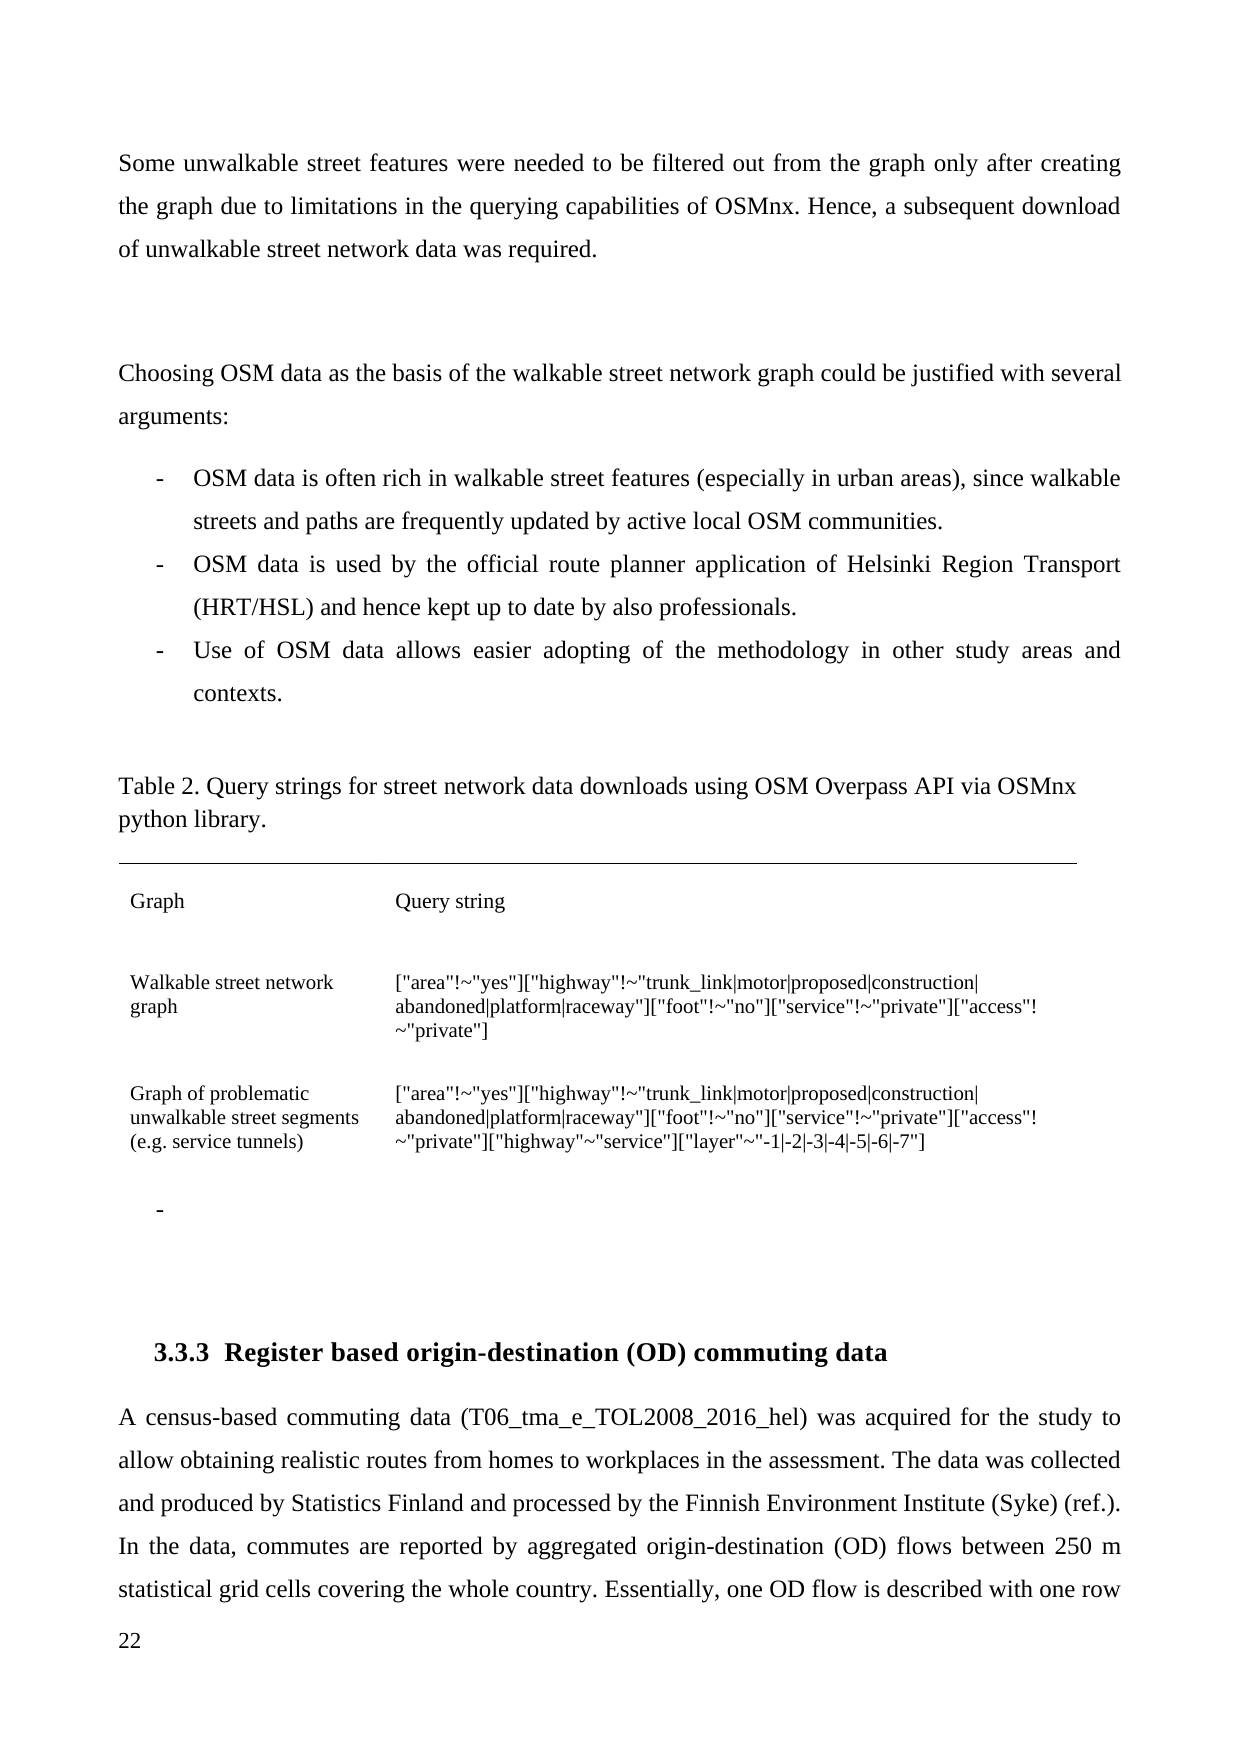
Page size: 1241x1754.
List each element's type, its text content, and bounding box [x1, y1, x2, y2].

table_cell ["area"!~"yes"]["highway"!~"trunk_link|motor|proposed|construction|abandoned|platform|raceway"]["foot"!~"no"]["service"!~"private"]["access"!~"private"] [384, 933, 1077, 1063]
table_cell Graph of problematic unwalkable street segments (e.g. service tunnels) [119, 1064, 383, 1193]
list OSM data is often rich in walkable street features (especially in urban areas), since walkable streets and paths are frequently updated by active local OSM communities. [156, 463, 1122, 534]
table_header Graph [119, 864, 383, 932]
text Choosing OSM data as the basis of the walkable street network graph could be justified with several arguments: [118, 358, 1122, 429]
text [118, 1402, 1122, 1603]
table_cell ["area"!~"yes"]["highway"!~"trunk_link|motor|proposed|construction|abandoned|platform|raceway"]["foot"!~"no"]["service"!~"private"]["access"!~"private"]["highway"~"service"]["layer"~"-1|-2|-3|-4|-5|-6|-7"] [384, 1064, 1077, 1193]
table_cell Walkable street network graph [119, 933, 383, 1063]
list Use of OSM data allows easier adopting of the methodology in other study areas and contexts. [156, 635, 1122, 707]
text Some unwalkable street features were needed to be filtered out from the graph only after creating the graph due to limitations in the querying capabilities of OSMnx. Hence, a subsequent download of unwalkable street network data was required. [118, 148, 1122, 263]
subtitle Register based origin-destination (OD) commuting data [118, 1336, 1122, 1368]
text Table 2. Query strings for street network data downloads using OSM Overpass API via OSMnx python library. [118, 771, 1122, 833]
table_header Query string [384, 864, 1077, 932]
list OSM data is used by the official route planner application of Helsinki Region Transport (HRT/HSL) and hence kept up to date by also professionals. [156, 549, 1122, 621]
